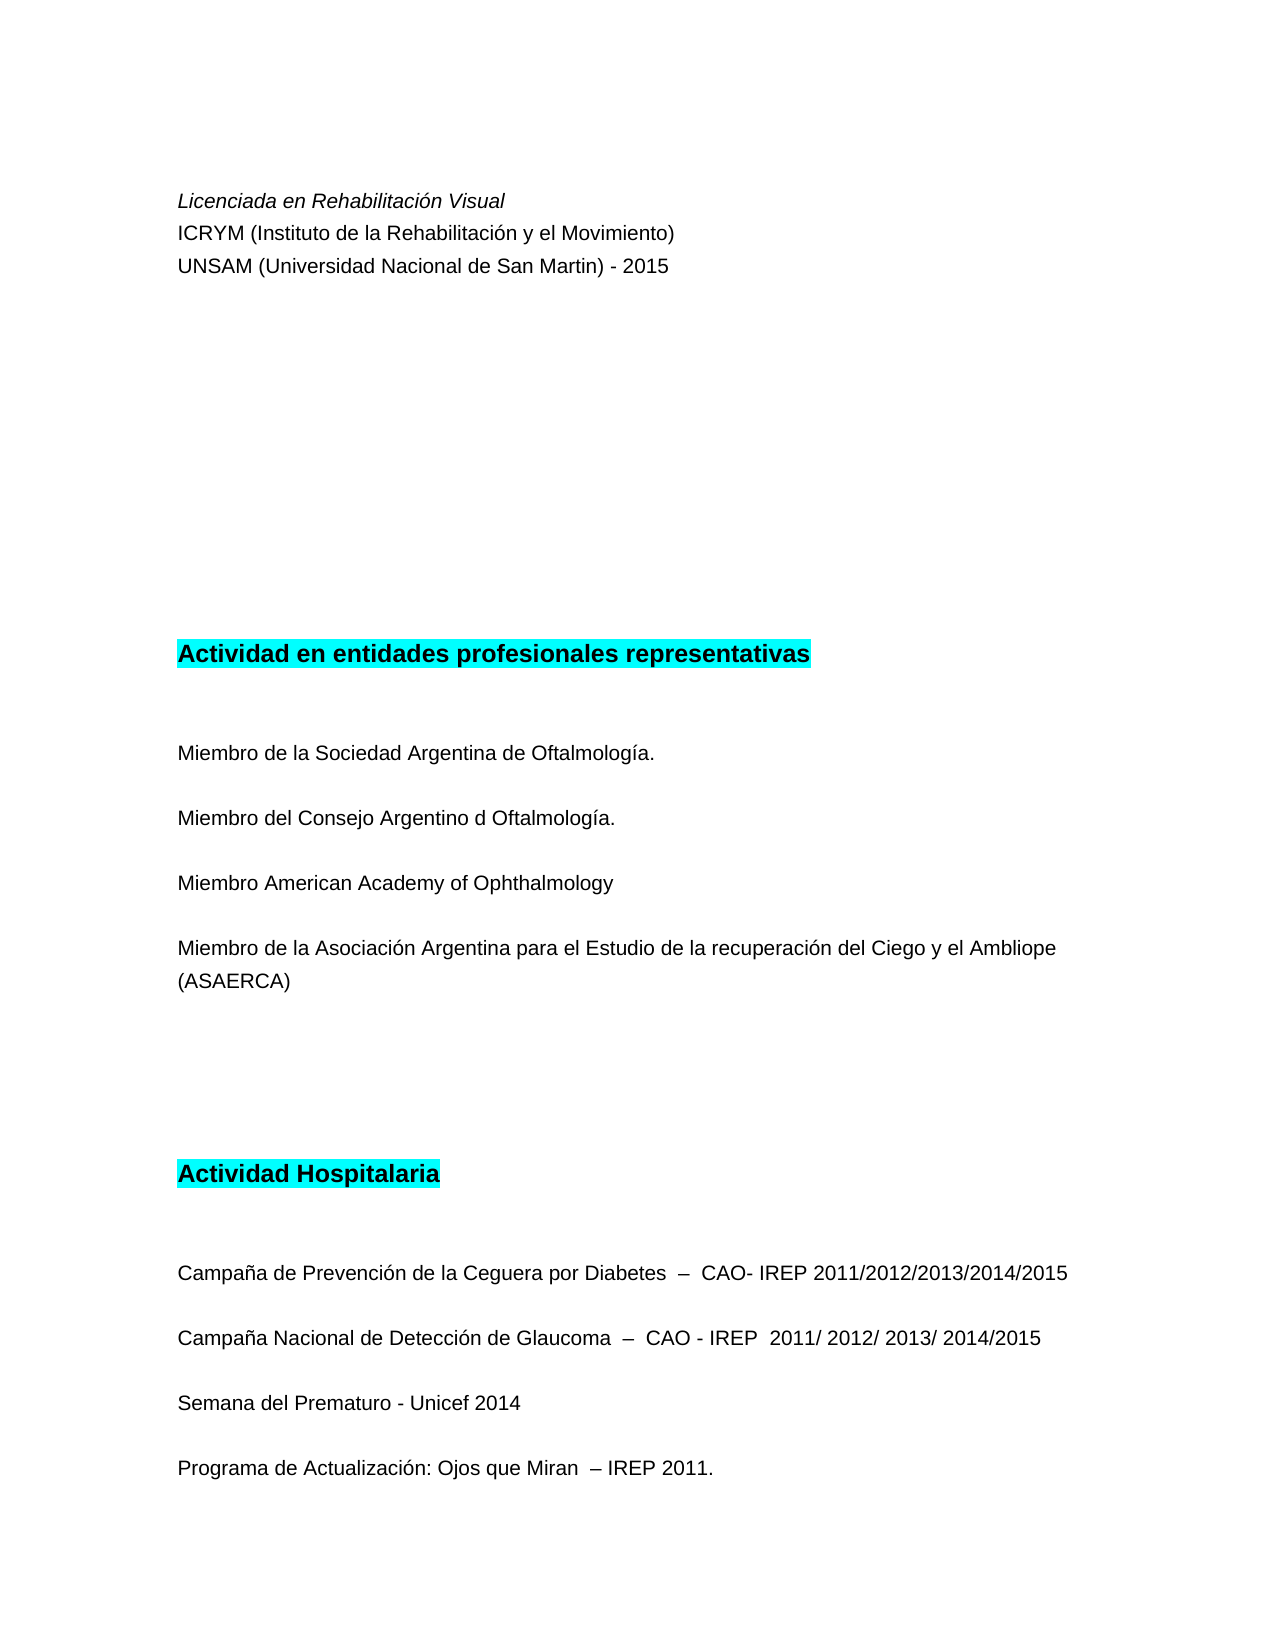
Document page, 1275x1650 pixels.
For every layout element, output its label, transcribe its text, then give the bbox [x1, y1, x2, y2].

text Semana del Prematuro - Unicef 2014 [177, 1383, 1098, 1415]
text ICRYM (Instituto de la Rehabilitación y el Movimiento) [177, 213, 1098, 245]
text Miembro del Consejo Argentino d Oftalmología. [177, 798, 1098, 830]
text Miembro American Academy of Ophthalmology [177, 863, 1098, 895]
text Licenciada en Rehabilitación Visual [177, 180, 1098, 213]
text Campaña de Prevención de la Ceguera por Diabetes – CAO- IREP 2011/2012/2013/2014/2015 [177, 1220, 1098, 1285]
text Miembro de la Sociedad Argentina de Oftalmología. [177, 733, 1098, 765]
text Actividad en entidades profesionales representativas [177, 635, 1098, 668]
text Campaña Nacional de Detección de Glaucoma – CAO - IREP 2011/ 2012/ 2013/ 2014/2015 [177, 1318, 1098, 1350]
text Miembro de la Asociación Argentina para el Estudio de la recuperación del Ciego y el Ambliope (ASAERCA) [177, 928, 1098, 993]
text UNSAM (Universidad Nacional de San Martin) - 2015 [177, 245, 1098, 278]
text Actividad Hospitalaria [177, 1155, 1098, 1188]
text Programa de Actualización: Ojos que Miran – IREP 2011. [177, 1448, 1098, 1480]
